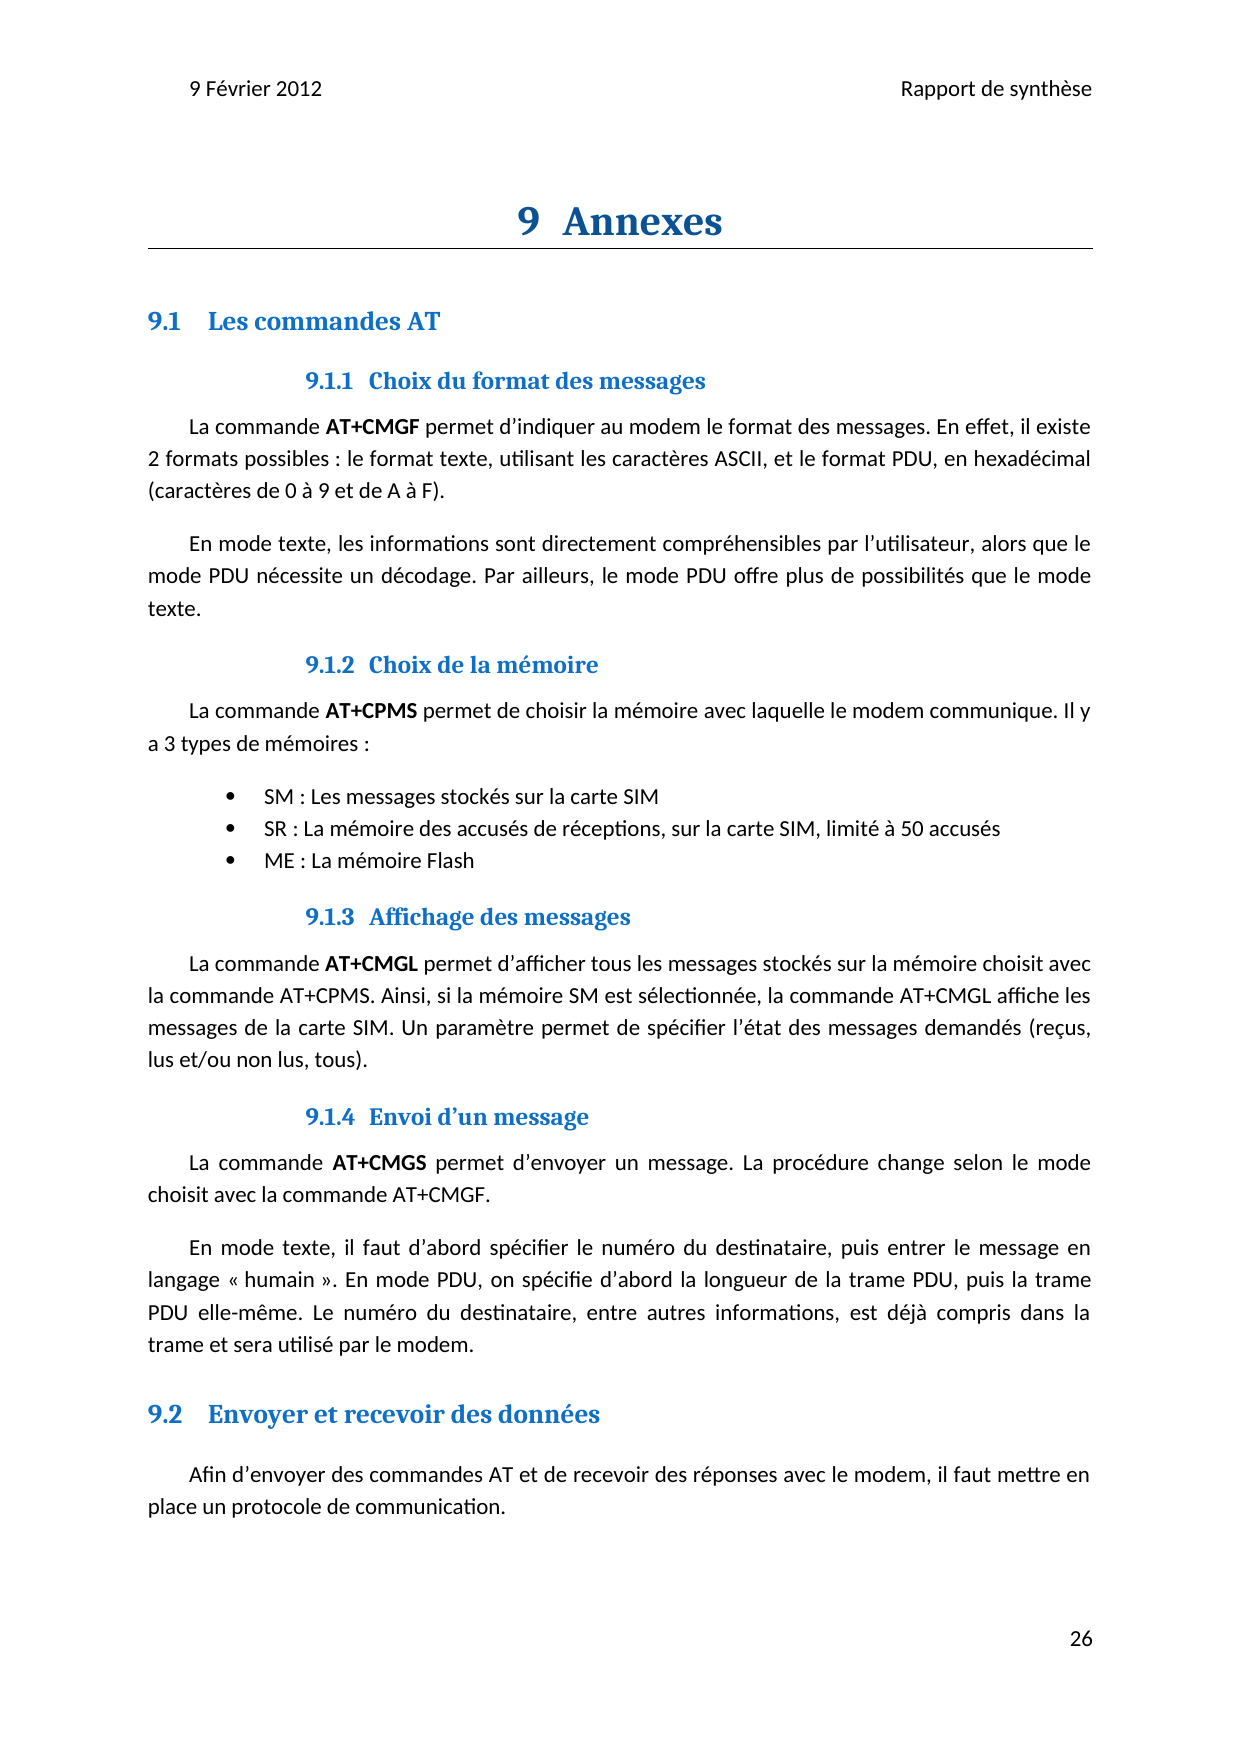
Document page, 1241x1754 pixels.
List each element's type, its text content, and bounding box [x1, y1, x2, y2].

subtitle Les commandes AT [148, 306, 1093, 337]
subtitle Choix de la mémoire [264, 651, 1093, 680]
text La commande AT+CPMS permet de choisir la mémoire avec laquelle le modem communique. Il y a 3 types de mémoires : [148, 697, 1093, 757]
subtitle Affichage des messages [264, 903, 1093, 932]
text En mode texte, les informations sont directement compréhensibles par l’utilisateur, alors que le mode PDU nécessite un décodage. Par ailleurs, le mode PDU offre plus de possibilités que le mode texte. [148, 529, 1093, 622]
text La commande AT+CMGF permet d’indiquer au modem le format des messages. En effet, il existe 2 formats possibles : le format texte, utilisant les caractères ASCII, et le format PDU, en hexadécimal (caractères de 0 à 9 et de A à F). [148, 412, 1093, 504]
list SR : La mémoire des accusés de réceptions, sur la carte SIM, limité à 50 accusés [226, 814, 1093, 842]
text La commande AT+CMGS permet d’envoyer un message. La procédure change selon le mode choisit avec la commande AT+CMGF. [148, 1148, 1093, 1208]
subtitle Annexes [148, 198, 1093, 248]
subtitle Envoi d’un message [264, 1103, 1093, 1131]
subtitle Envoyer et recevoir des données [148, 1399, 1093, 1431]
text Afin d’envoyer des commandes AT et de recevoir des réponses avec le modem, il faut mettre en place un protocole de communication. [148, 1460, 1093, 1521]
text En mode texte, il faut d’abord spécifier le numéro du destinataire, puis entrer le message en langage « humain ». En mode PDU, on spécifie d’abord la longueur de la trame PDU, puis la trame PDU elle-même. Le numéro du destinataire, entre autres informations, est déjà compris dans la trame et sera utilisé par le modem. [148, 1233, 1093, 1358]
list ME : La mémoire Flash [226, 846, 1093, 874]
text La commande AT+CMGL permet d’afficher tous les messages stockés sur la mémoire choisit avec la commande AT+CPMS. Ainsi, si la mémoire SM est sélectionnée, la commande AT+CMGL affiche les messages de la carte SIM. Un paramètre permet de spécifier l’état des messages demandés (reçus, lus et/ou non lus, tous). [148, 949, 1093, 1073]
list SM : Les messages stockés sur la carte SIM [226, 782, 1093, 810]
subtitle Choix du format des messages [264, 367, 1093, 395]
